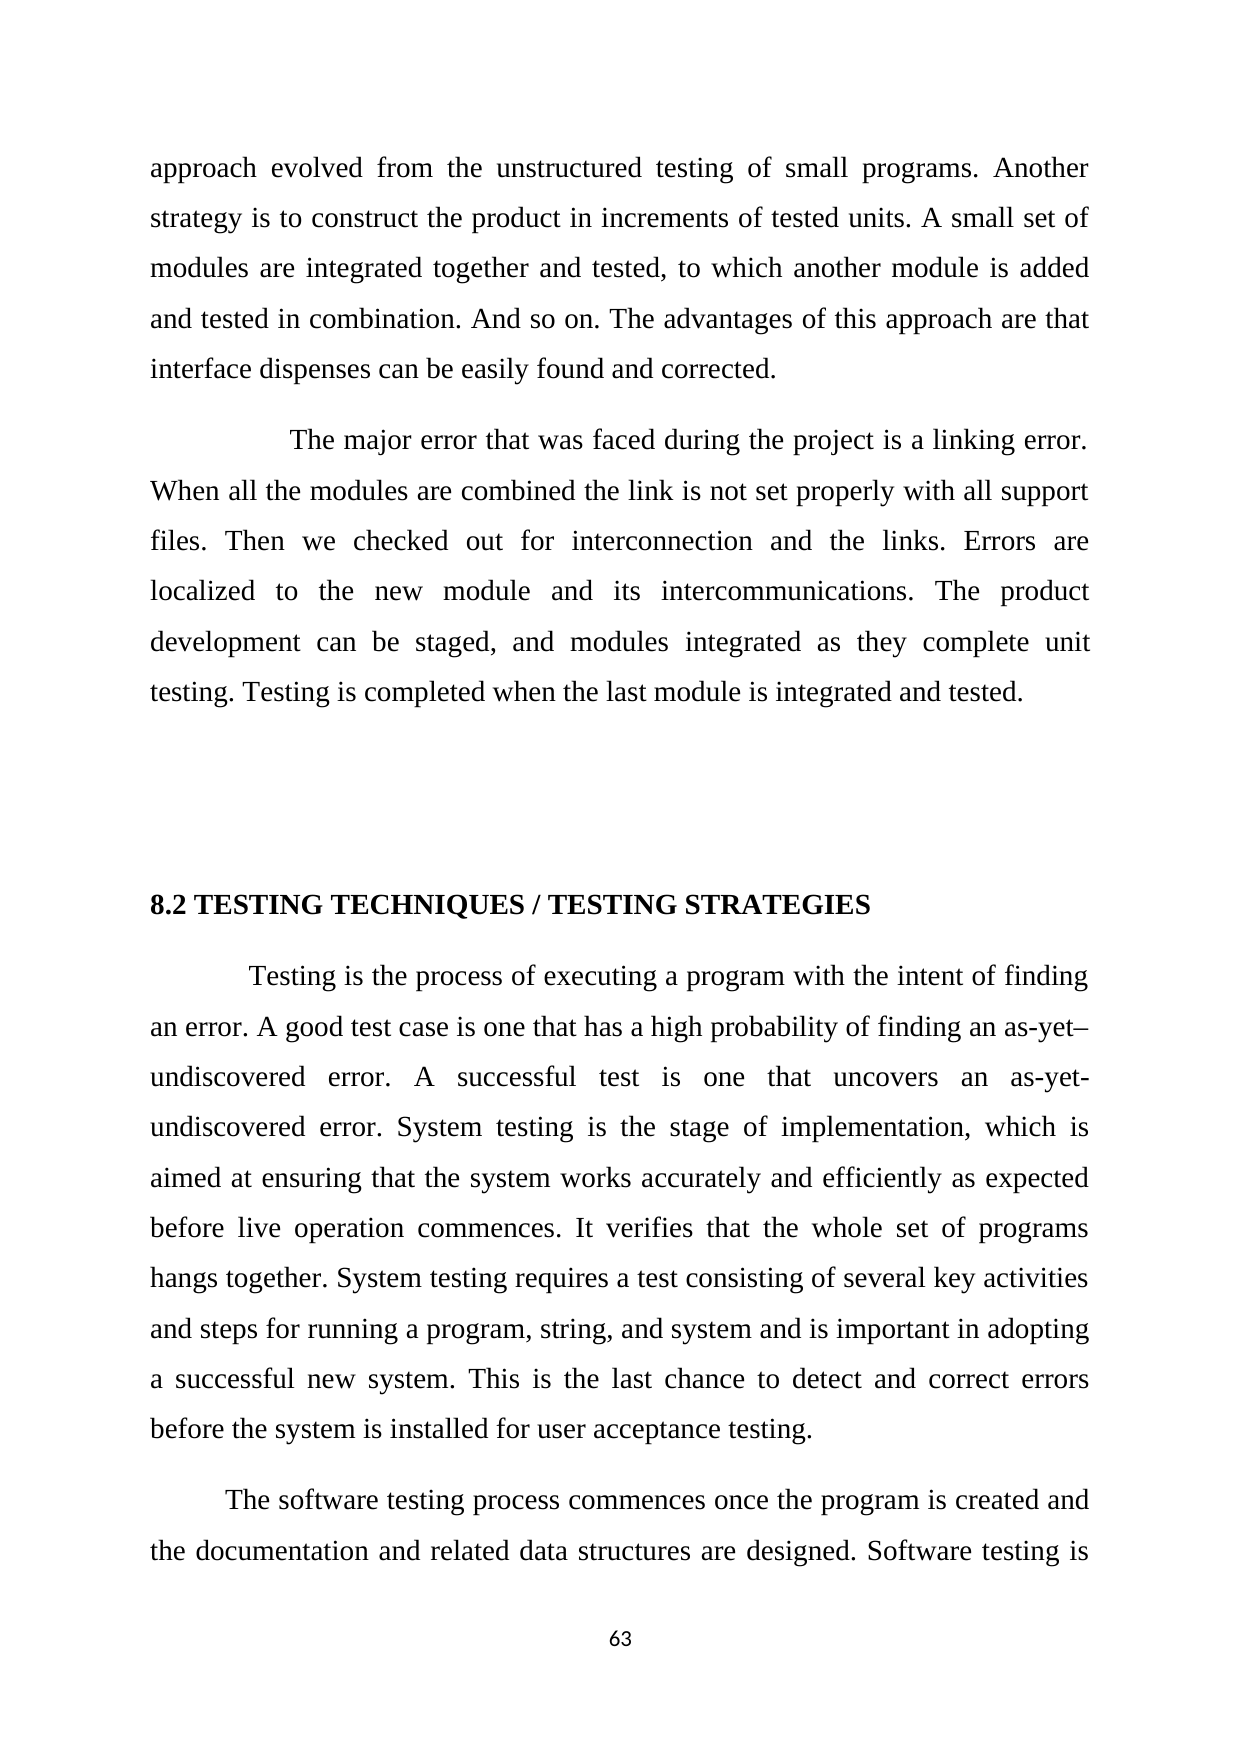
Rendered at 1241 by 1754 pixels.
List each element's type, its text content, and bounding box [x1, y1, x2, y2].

text Testing is the process of executing a program with the intent of finding an error. A good test case is one that has a high probability of finding an as-yet–undiscovered error. A successful test is one that uncovers an as-yet-undiscovered error. System testing is the stage of implementation, which is aimed at ensuring that the system works accurately and efficiently as expected before live operation commences. It verifies that the whole set of programs hangs together. System testing requires a test consisting of several key activities and steps for running a program, string, and system and is important in adopting a successful new system. This is the last chance to detect and correct errors before the system is installed for user acceptance testing. [150, 958, 1090, 1445]
text 8.2 TESTING TECHNIQUES / TESTING STRATEGIES [150, 887, 1090, 921]
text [150, 150, 1090, 385]
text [150, 1482, 1090, 1566]
text The major error that was faced during the project is a linking error. When all the modules are combined the link is not set properly with all support files. Then we checked out for interconnection and the links. Errors are localized to the new module and its intercommunications. The product development can be staged, and modules integrated as they complete unit testing. Testing is completed when the last module is integrated and tested. [150, 422, 1090, 707]
